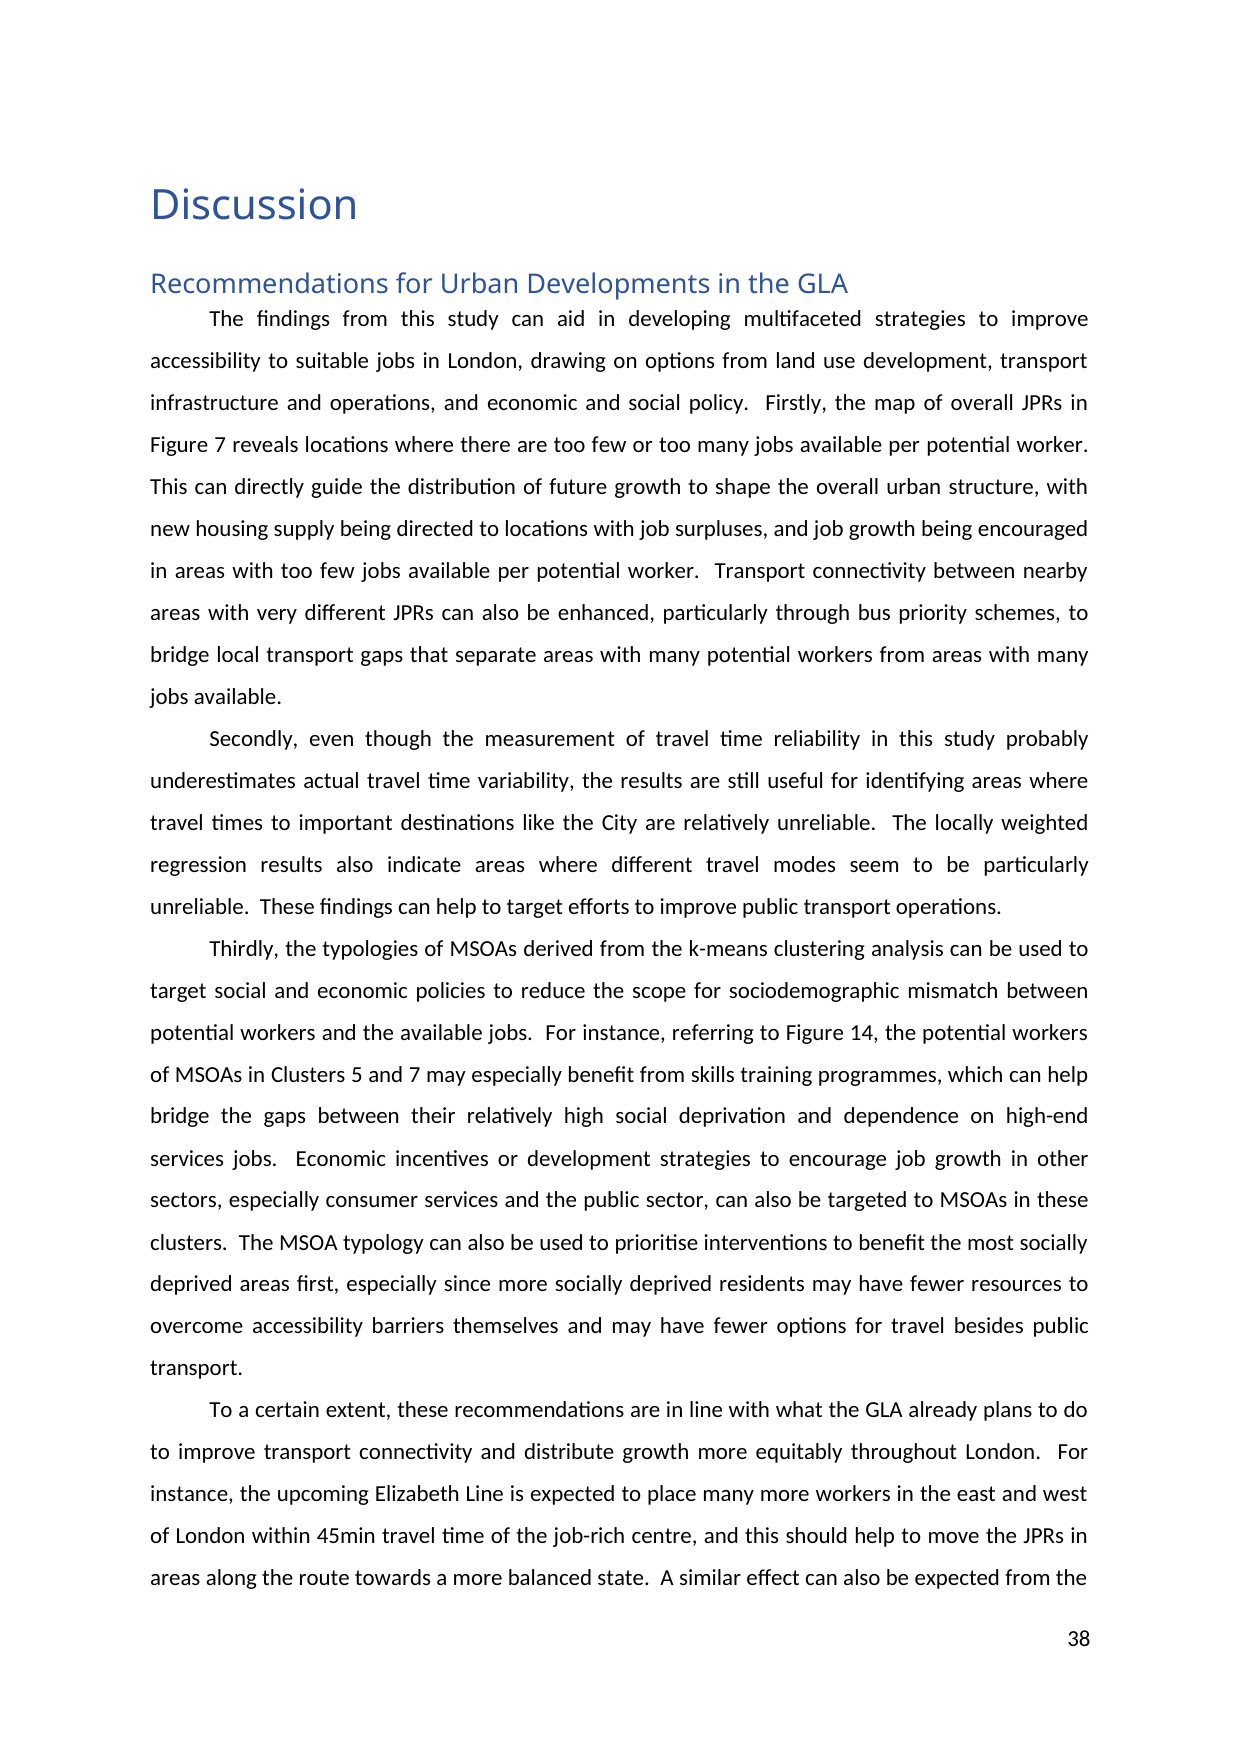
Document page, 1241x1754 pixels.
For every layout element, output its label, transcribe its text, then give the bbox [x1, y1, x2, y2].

subtitle Recommendations for Urban Developments in the GLA [150, 264, 1090, 301]
text Secondly, even though the measurement of travel time reliability in this study probably underestimates actual travel time variability, the results are still useful for identifying areas where travel times to important destinations like the City are relatively unreliable. The locally weighted regression results also indicate areas where different travel modes seem to be particularly unreliable. These findings can help to target efforts to improve public transport operations. [150, 724, 1090, 920]
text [150, 1396, 1090, 1591]
text Thirdly, the typologies of MSOAs derived from the k-means clustering analysis can be used to target social and economic policies to reduce the scope for sociodemographic mismatch between potential workers and the available jobs. For instance, referring to Figure 14, the potential workers of MSOAs in Clusters 5 and 7 may especially benefit from skills training programmes, which can help bridge the gaps between their relatively high social deprivation and dependence on high-end services jobs. Economic incentives or development strategies to encourage job growth in other sectors, especially consumer services and the public sector, can also be targeted to MSOAs in these clusters. The MSOA typology can also be used to prioritise interventions to benefit the most socially deprived areas first, especially since more socially deprived residents may have fewer resources to overcome accessibility barriers themselves and may have fewer options for travel besides public transport. [150, 934, 1090, 1382]
subtitle Discussion [150, 175, 1090, 232]
text The findings from this study can aid in developing multifaceted strategies to improve accessibility to suitable jobs in London, drawing on options from land use development, transport infrastructure and operations, and economic and social policy. Firstly, the map of overall JPRs in Figure 7 reveals locations where there are too few or too many jobs available per potential worker. This can directly guide the distribution of future growth to shape the overall urban structure, with new housing supply being directed to locations with job surpluses, and job growth being encouraged in areas with too few jobs available per potential worker. Transport connectivity between nearby areas with very different JPRs can also be enhanced, particularly through bus priority schemes, to bridge local transport gaps that separate areas with many potential workers from areas with many jobs available. [150, 304, 1090, 710]
